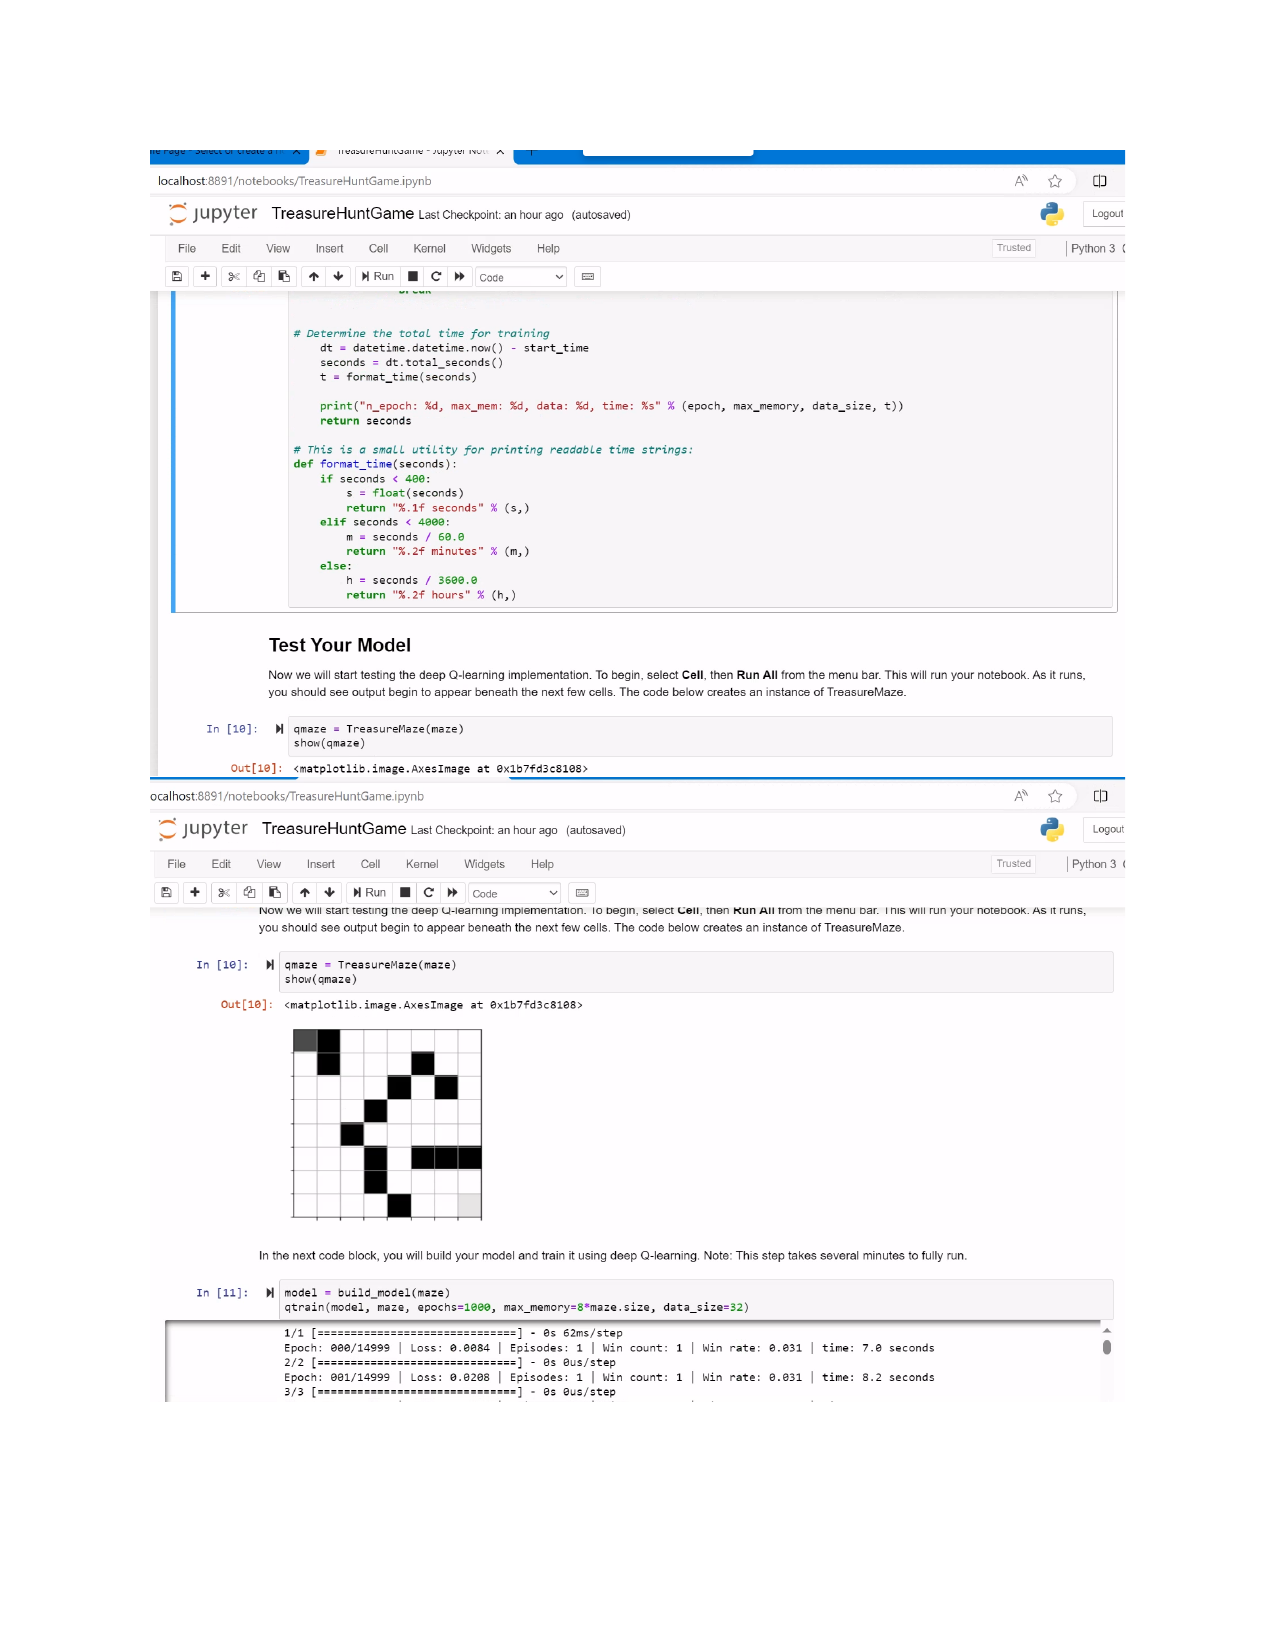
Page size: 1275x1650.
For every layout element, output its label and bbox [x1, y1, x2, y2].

picture [150, 150, 1125, 776]
picture [150, 777, 1125, 1402]
